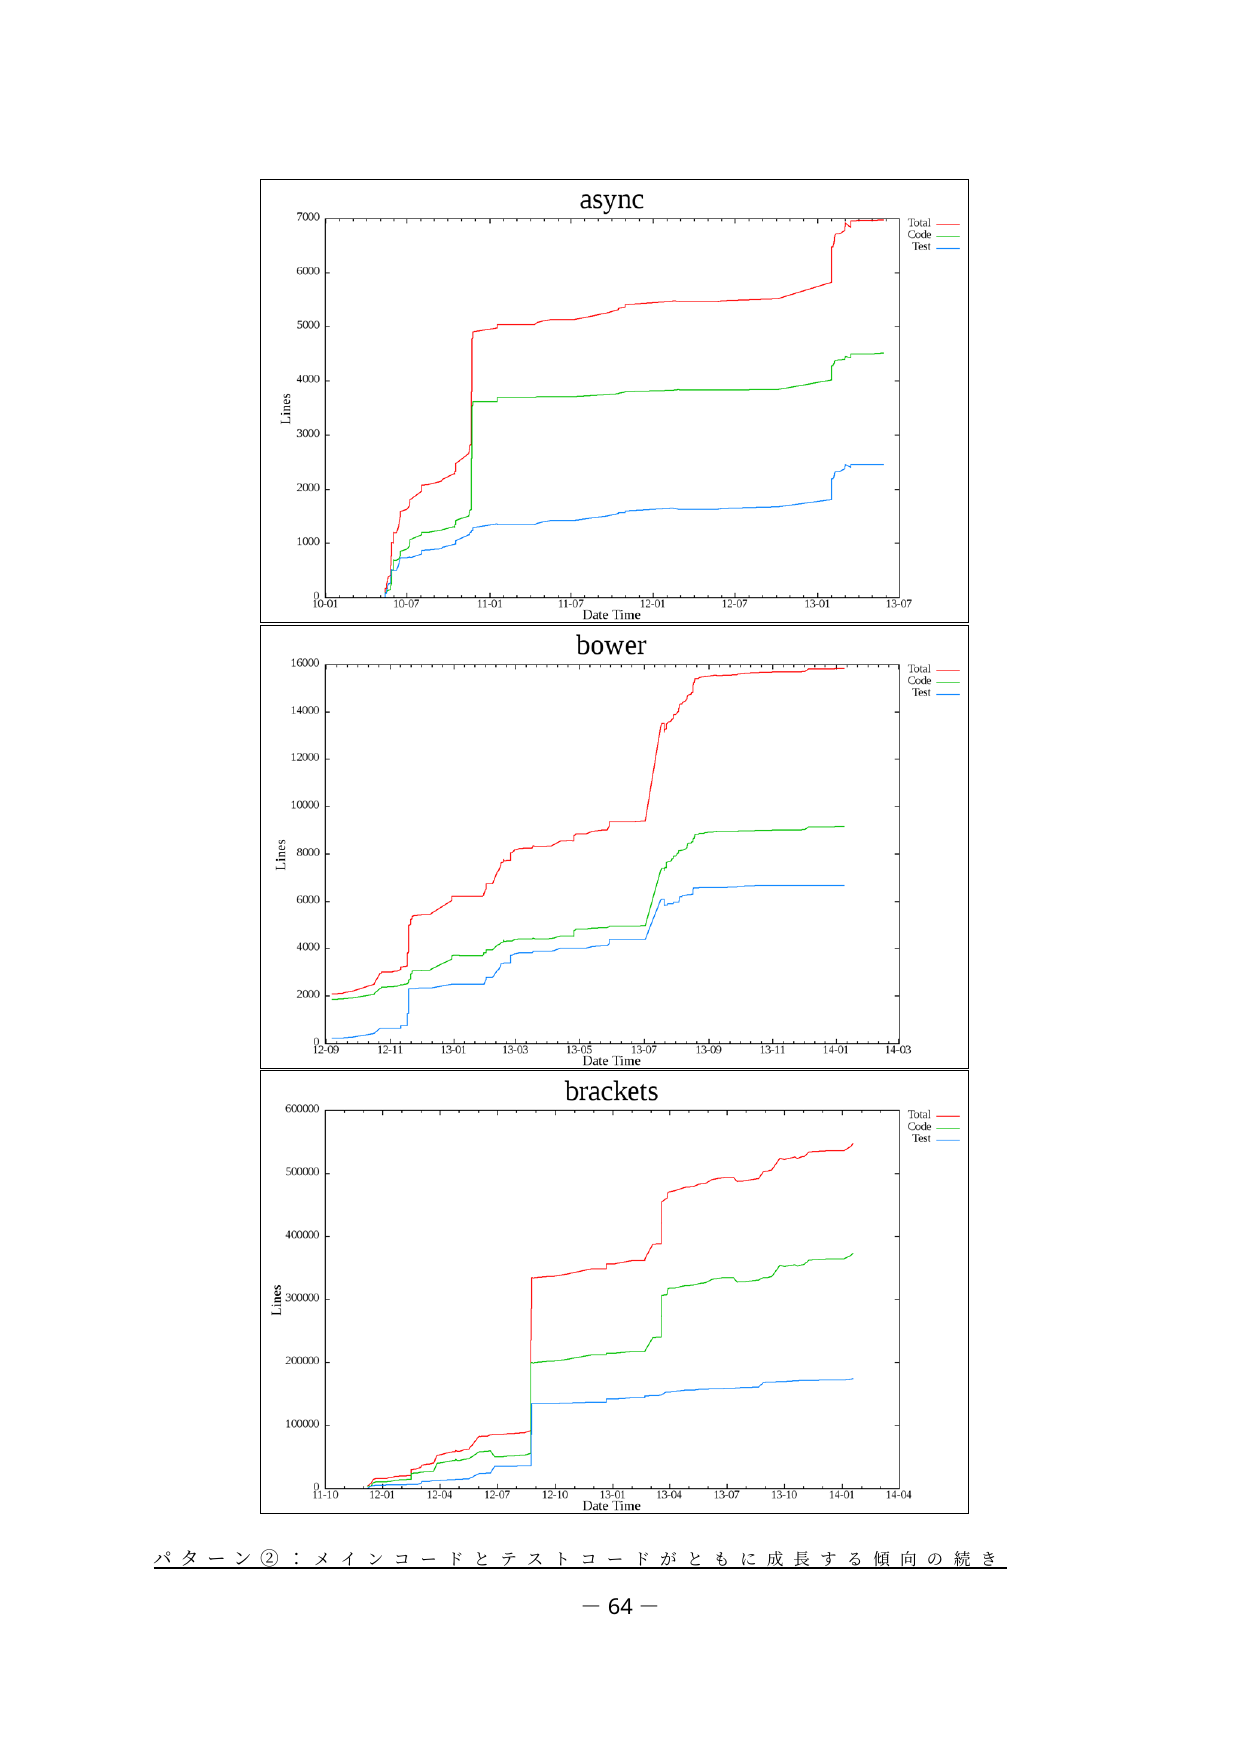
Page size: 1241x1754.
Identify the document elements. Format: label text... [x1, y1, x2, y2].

picture [261, 626, 968, 1068]
picture [261, 1071, 968, 1513]
text パターン②：メインコードとテストコードがともに成長する傾向の続き [153, 1540, 1087, 1575]
picture [261, 180, 968, 622]
